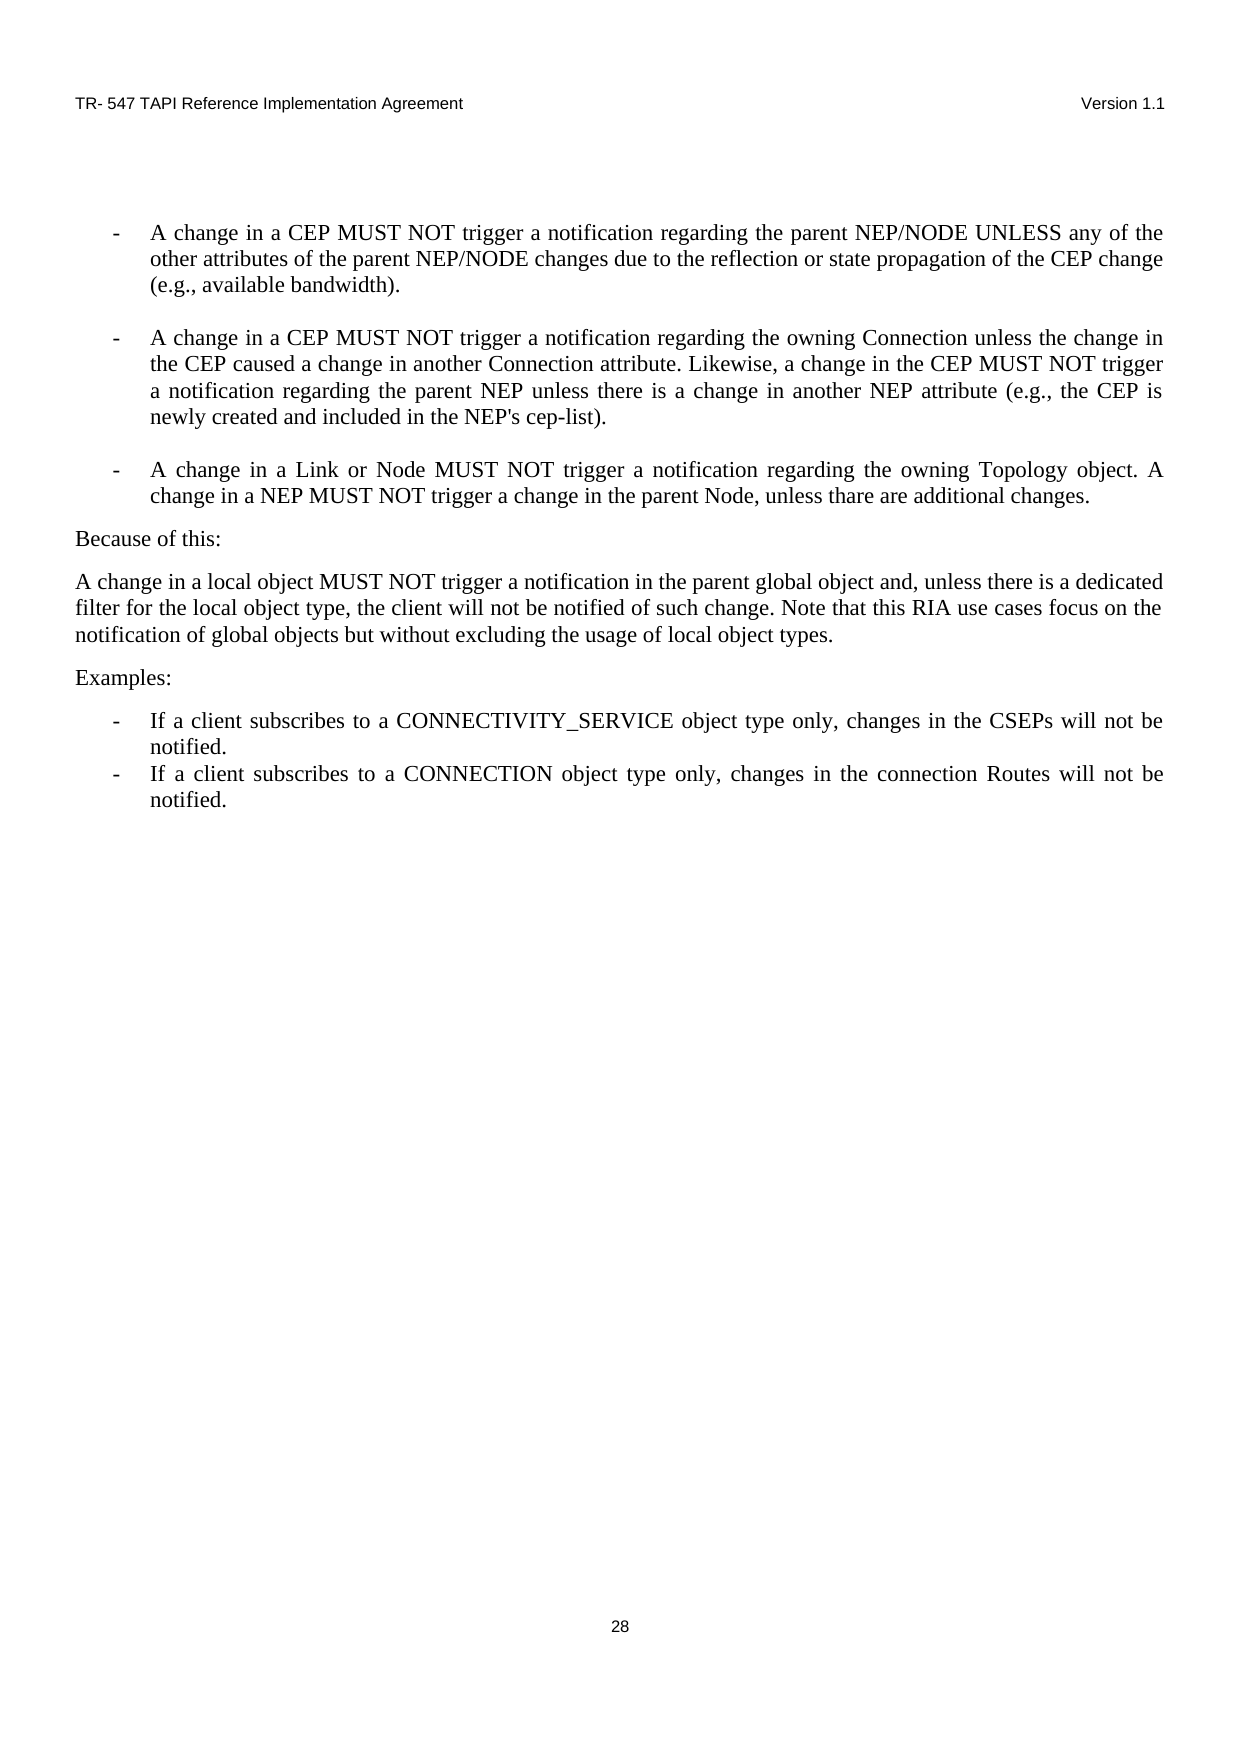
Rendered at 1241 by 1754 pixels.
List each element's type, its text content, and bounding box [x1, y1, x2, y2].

list A change in a Link or Node MUST NOT trigger a notification regarding the owning Topology object. A change in a NEP MUST NOT trigger a change in the parent Node, unless thare are additional changes. [112, 456, 1165, 508]
text A change in a local object MUST NOT trigger a notification in the parent global object and, unless there is a dedicated filter for the local object type, the client will not be notified of such change. Note that this RIA use cases focus on the notification of global objects but without excluding the usage of local object types. [75, 568, 1165, 647]
list If a client subscribes to a CONNECTIVITY_SERVICE object type only, changes in the CSEPs will not be notified. [112, 707, 1165, 759]
text Examples: [75, 664, 1165, 690]
list A change in a CEP MUST NOT trigger a notification regarding the parent NEP/NODE UNLESS any of the other attributes of the parent NEP/NODE changes due to the reflection or state propagation of the CEP change (e.g., available bandwidth). [112, 218, 1165, 298]
text Because of this: [75, 525, 1165, 551]
list If a client subscribes to a CONNECTION object type only, changes in the connection Routes will not be notified. [112, 759, 1165, 812]
list A change in a CEP MUST NOT trigger a notification regarding the owning Connection unless the change in the CEP caused a change in another Connection attribute. Likewise, a change in the CEP MUST NOT trigger a notification regarding the parent NEP unless there is a change in another NEP attribute (e.g., the CEP is newly created and included in the NEP's cep-list). [112, 324, 1165, 429]
